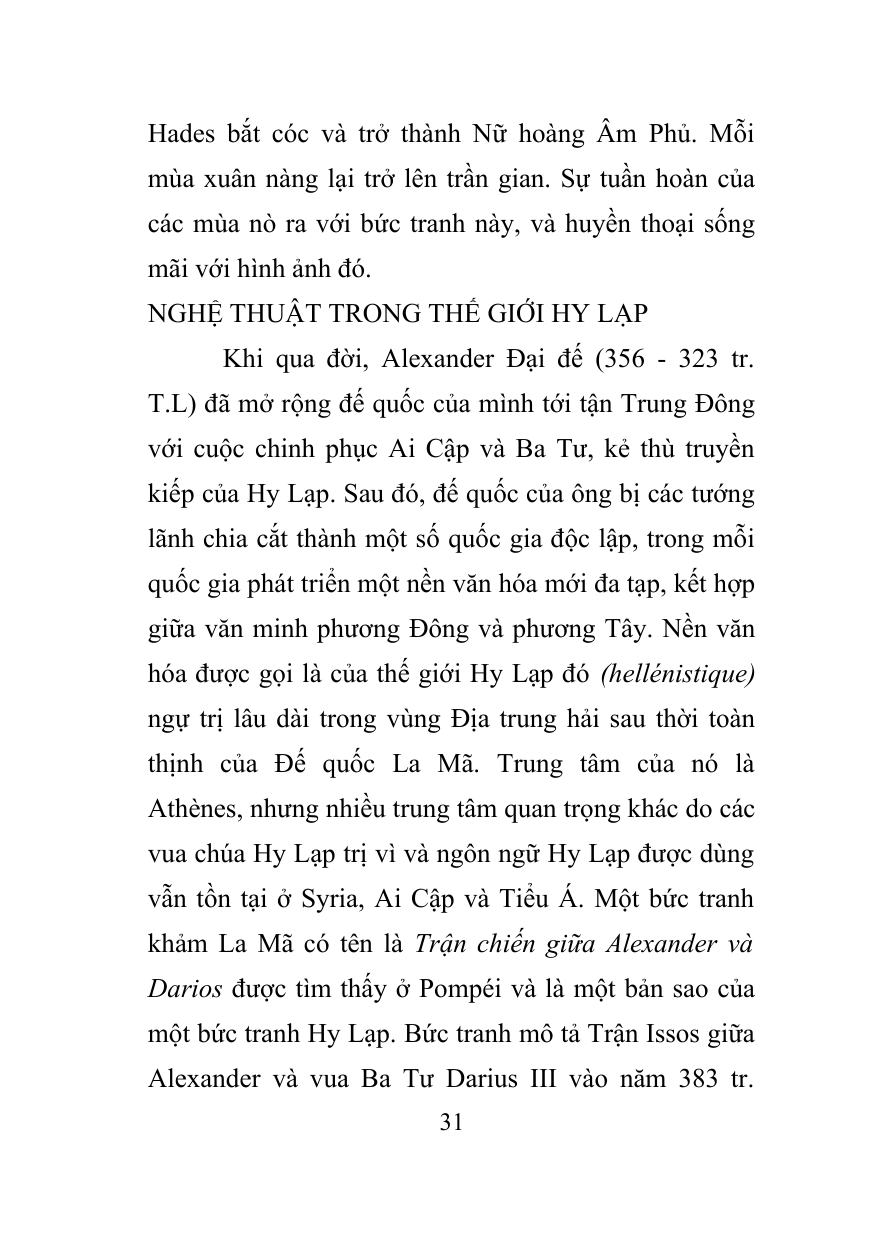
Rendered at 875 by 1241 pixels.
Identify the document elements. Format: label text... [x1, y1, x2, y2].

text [148, 118, 756, 283]
text NGHỆ THUẬT TRONG THẾ GIỚI HY LẠP [148, 298, 756, 328]
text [148, 343, 756, 1093]
